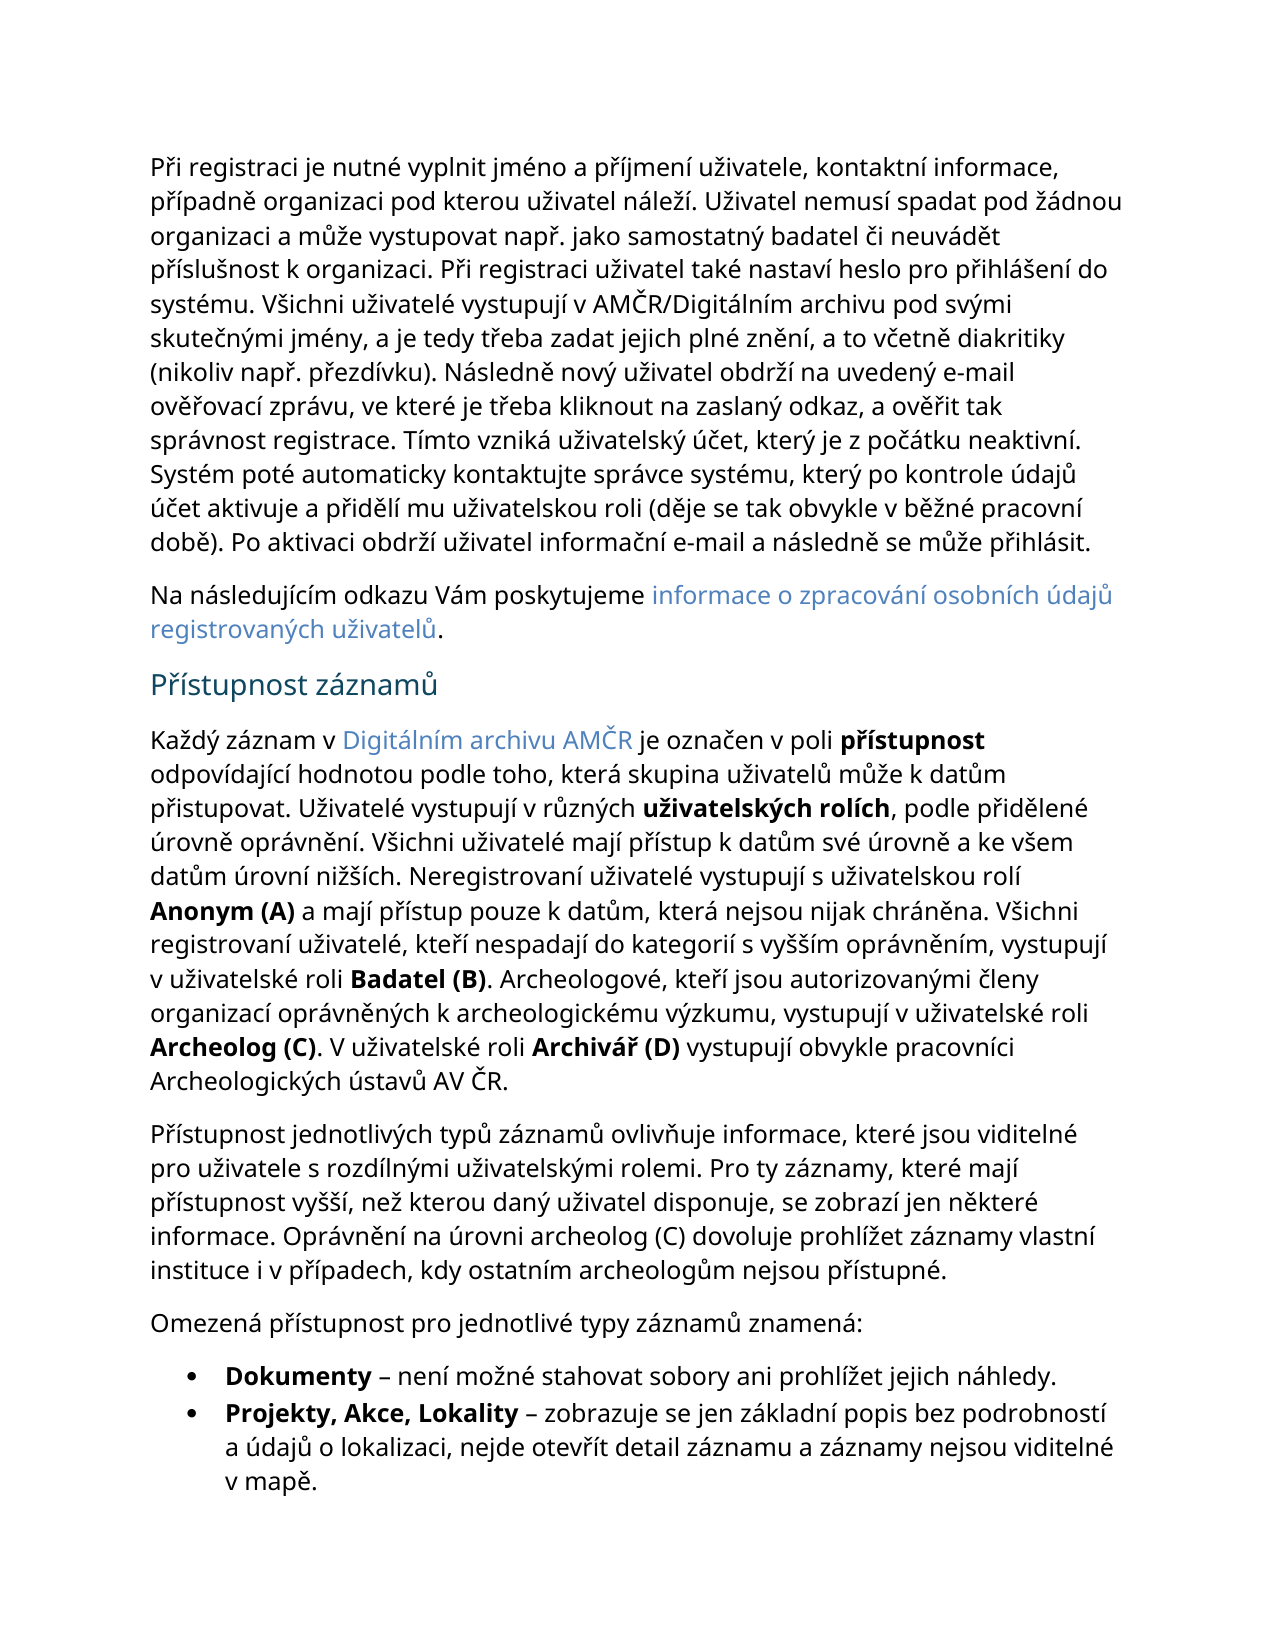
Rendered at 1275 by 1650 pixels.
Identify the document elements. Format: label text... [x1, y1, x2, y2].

text Každý záznam v Digitálním archivu AMČR je označen v poli přístupnost odpovídající hodnotou podle toho, která skupina uživatelů může k datům přistupovat. Uživatelé vystupují v různých uživatelských rolích, podle přidělené úrovně oprávnění. Všichni uživatelé mají přístup k datům své úrovně a ke všem datům úrovní nižších. Neregistrovaní uživatelé vystupují s uživatelskou rolí Anonym (A) a mají přístup pouze k datům, která nejsou nijak chráněna. Všichni registrovaní uživatelé, kteří nespadají do kategorií s vyšším oprávněním, vystupují v uživatelské roli Badatel (B). Archeologové, kteří jsou autorizovanými členy organizací oprávněných k archeologickému výzkumu, vystupují v uživatelské roli Archeolog (C). V uživatelské roli Archivář (D) vystupují obvykle pracovníci Archeologických ústavů AV ČR. [150, 723, 1125, 1097]
list Dokumenty – není možné stahovat sobory ani prohlížet jejich náhledy. [187, 1358, 1125, 1392]
subtitle Přístupnost záznamů [150, 664, 1125, 704]
text Při registraci je nutné vyplnit jméno a příjmení uživatele, kontaktní informace, případně organizaci pod kterou uživatel náleží. Uživatel nemusí spadat pod žádnou organizaci a může vystupovat např. jako samostatný badatel či neuvádět příslušnost k organizaci. Při registraci uživatel také nastaví heslo pro přihlášení do systému. Všichni uživatelé vystupují v AMČR/Digitálním archivu pod svými skutečnými jmény, a je tedy třeba zadat jejich plné znění, a to včetně diakritiky (nikoliv např. přezdívku). Následně nový uživatel obdrží na uvedený e-mail ověřovací zprávu, ve které je třeba kliknout na zaslaný odkaz, a ověřit tak správnost registrace. Tímto vzniká uživatelský účet, který je z počátku neaktivní. Systém poté automaticky kontaktujte správce systému, který po kontrole údajů účet aktivuje a přidělí mu uživatelskou roli (děje se tak obvykle v běžné pracovní době). Po aktivaci obdrží uživatel informační e-mail a následně se může přihlásit. [150, 150, 1125, 559]
text Na následujícím odkazu Vám poskytujeme informace o zpracování osobních údajů registrovaných uživatelů. [150, 577, 1125, 646]
text Omezená přístupnost pro jednotlivé typy záznamů znamená: [150, 1305, 1125, 1339]
list Projekty, Akce, Lokality – zobrazuje se jen základní popis bez podrobností a údajů o lokalizaci, nejde otevřít detail záznamu a záznamy nejsou viditelné v mapě. [187, 1396, 1125, 1498]
text Přístupnost jednotlivých typů záznamů ovlivňuje informace, které jsou viditelné pro uživatele s rozdílnými uživatelskými rolemi. Pro ty záznamy, které mají přístupnost vyšší, než kterou daný uživatel disponuje, se zobrazí jen některé informace. Oprávnění na úrovni archeolog (C) dovoluje prohlížet záznamy vlastní instituce i v případech, kdy ostatním archeologům nejsou přístupné. [150, 1116, 1125, 1287]
